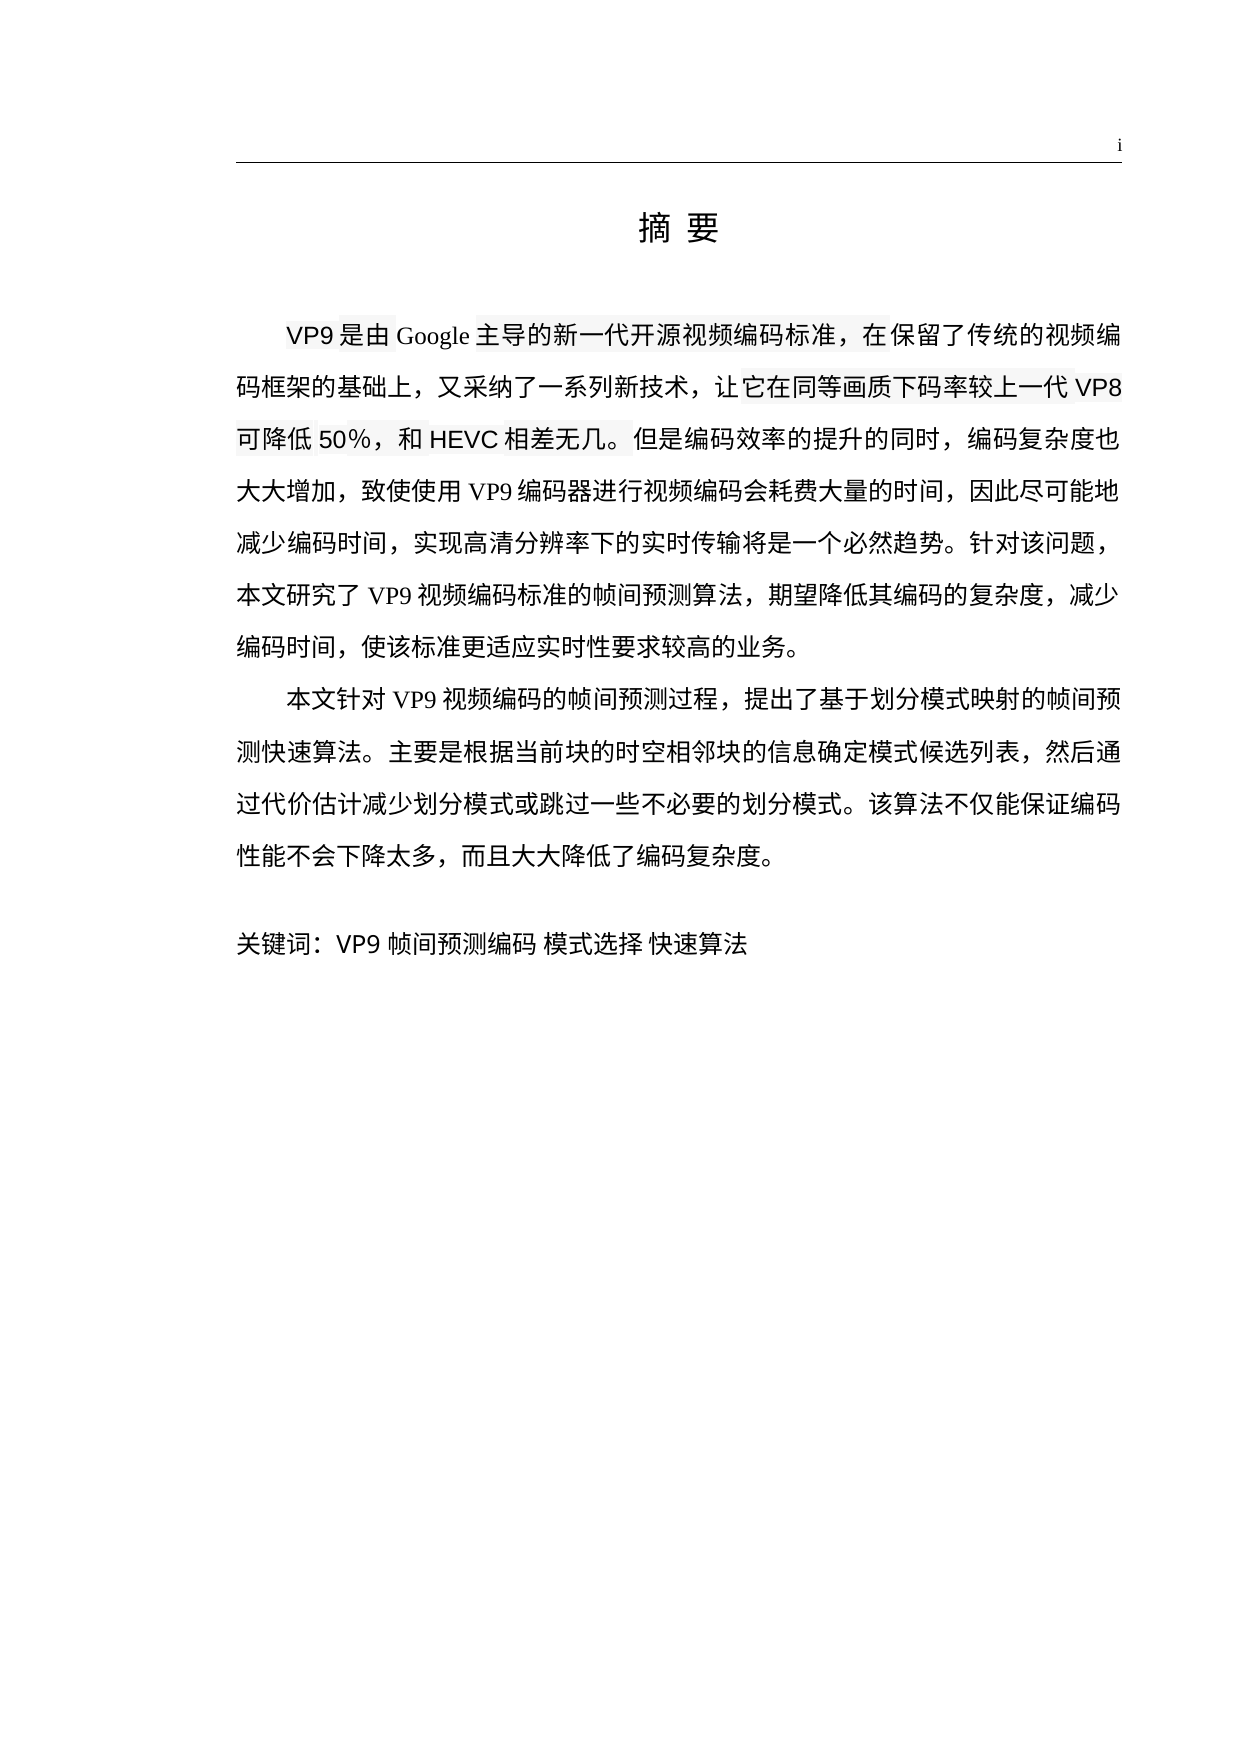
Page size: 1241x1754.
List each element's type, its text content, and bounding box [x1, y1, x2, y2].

text 关键词：VP9 帧间预测编码 模式选择 快速算法 [236, 924, 1122, 961]
text VP9是由Google主导的新一代开源视频编码标准，在保留了传统的视频编码框架的基础上，又采纳了一系列新技术，让它在同等画质下码率较上一代VP8可降低50％，和HEVC相差无几。但是编码效率的提升的同时，编码复杂度也大大增加，致使使用VP9编码器进行视频编码会耗费大量的时间，因此尽可能地减少编码时间，实现高清分辨率下的实时传输将是一个必然趋势。针对该问题，本文研究了VP9视频编码标准的帧间预测算法，期望降低其编码的复杂度，减少编码时间，使该标准更适应实时性要求较高的业务。 [236, 299, 1122, 664]
subtitle 摘 要 [236, 202, 1122, 250]
text 本文针对VP9视频编码的帧间预测过程，提出了基于划分模式映射的帧间预测快速算法。主要是根据当前块的时空相邻块的信息确定模式候选列表，然后通过代价估计减少划分模式或跳过一些不必要的划分模式。该算法不仅能保证编码性能不会下降太多，而且大大降低了编码复杂度。 [236, 664, 1122, 872]
